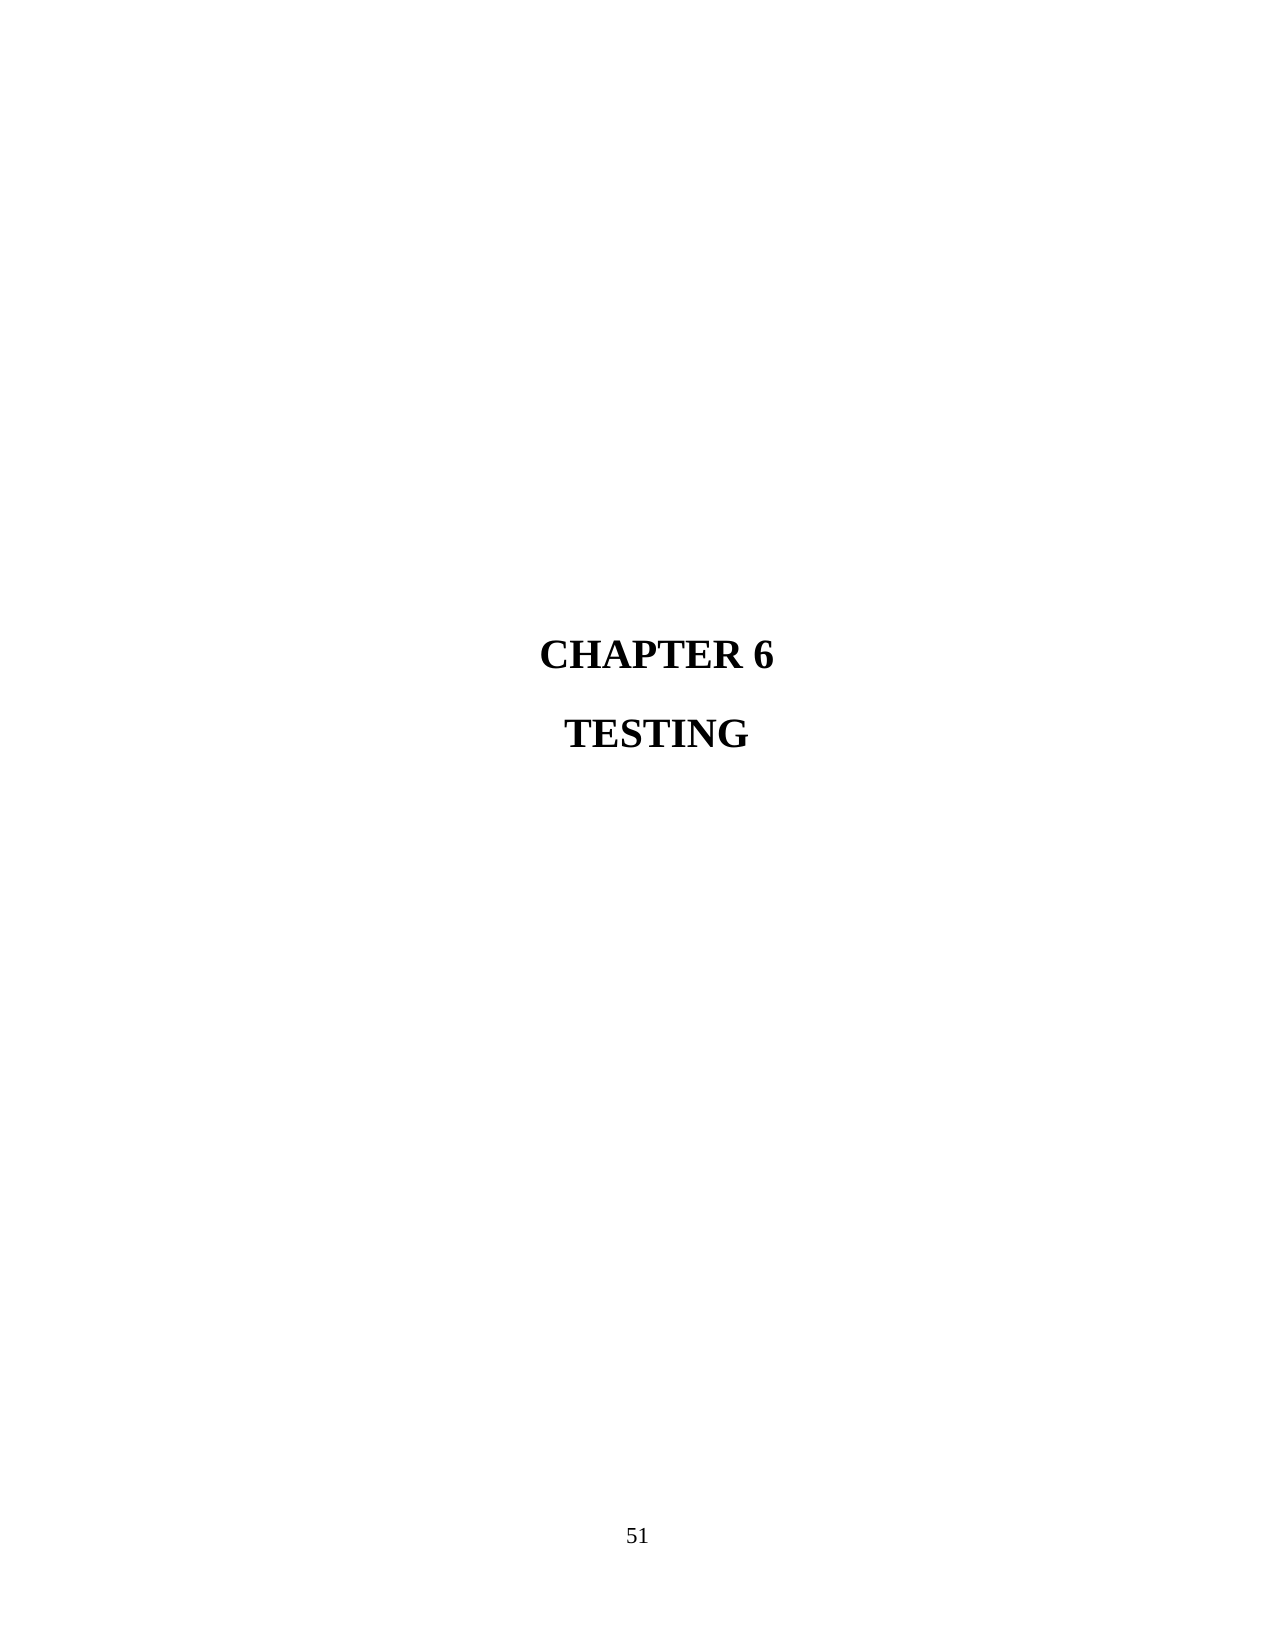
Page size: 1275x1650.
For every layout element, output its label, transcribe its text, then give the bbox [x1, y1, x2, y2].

text CHAPTER 6 TESTING [532, 630, 781, 756]
